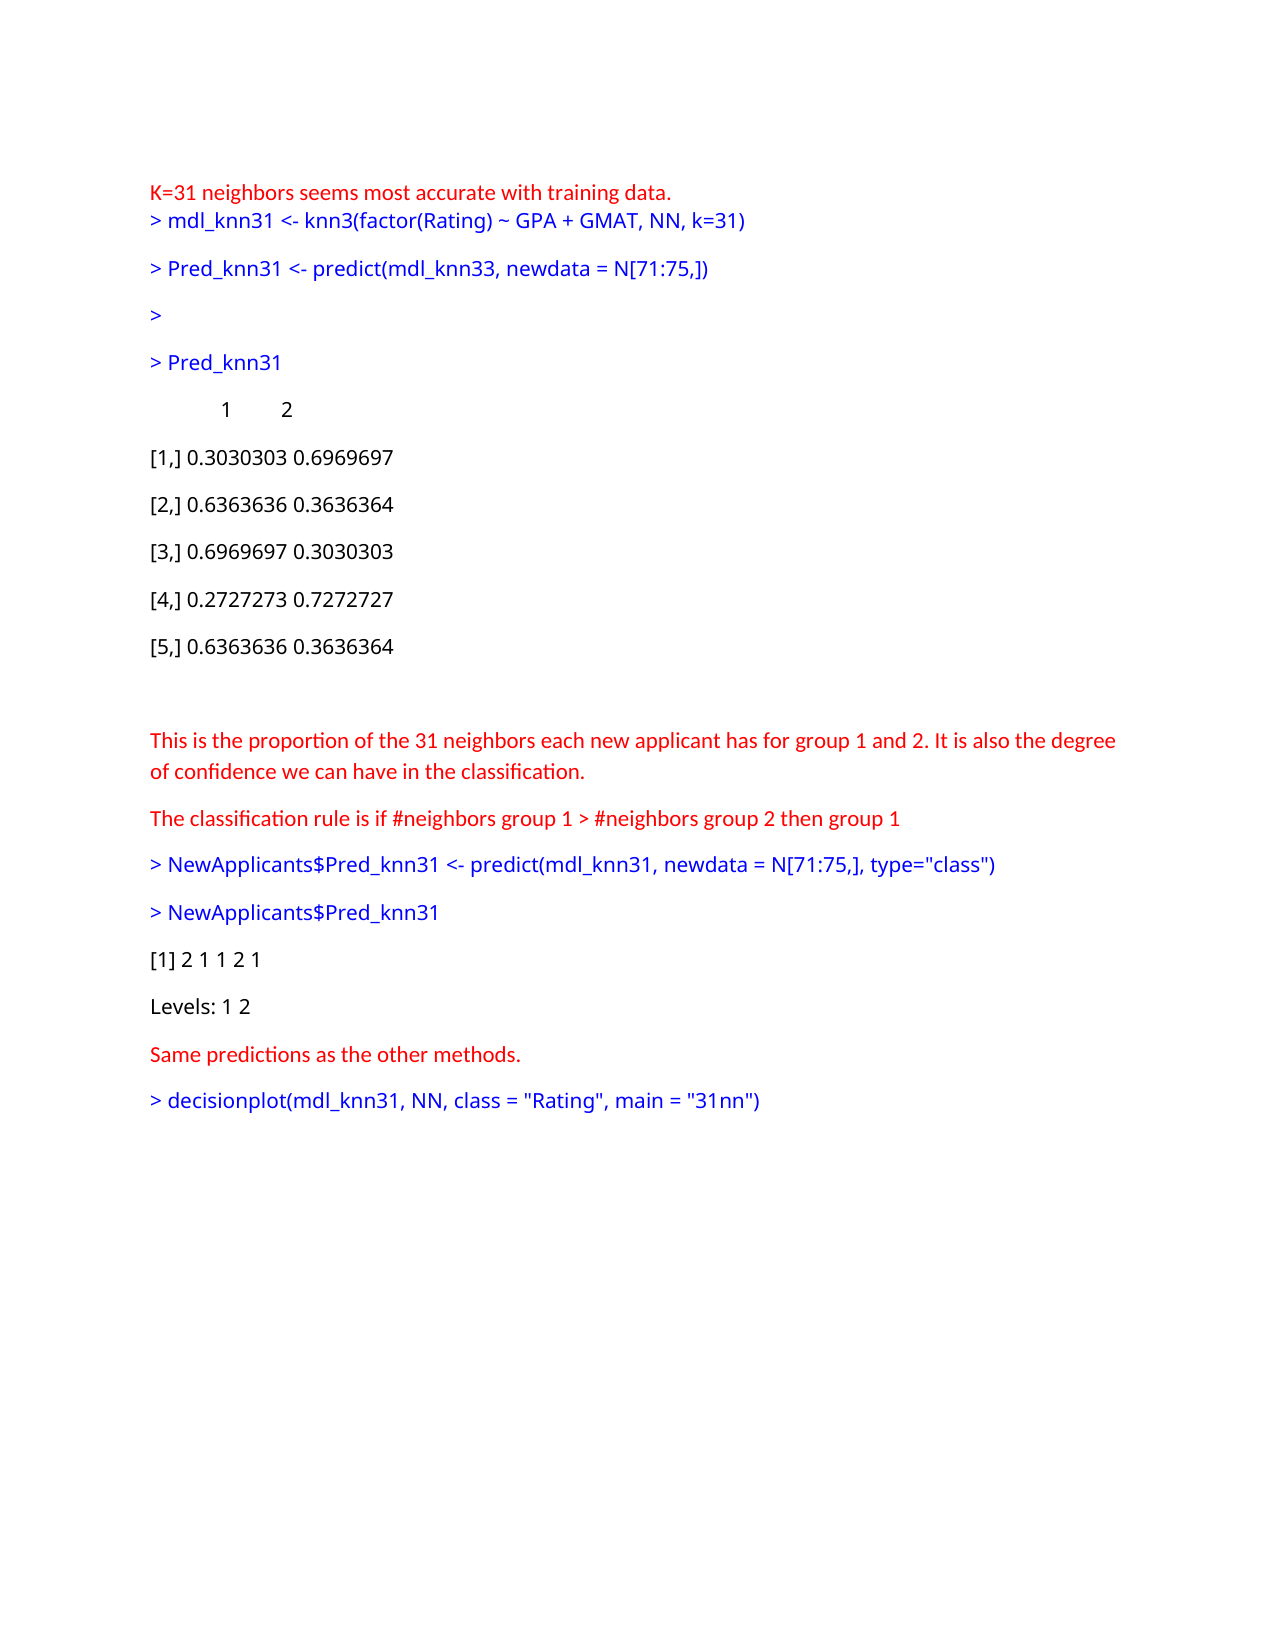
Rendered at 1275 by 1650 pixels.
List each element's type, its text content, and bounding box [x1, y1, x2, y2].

text [3,] 0.6969697 0.3030303 [150, 537, 1125, 566]
text [1,] 0.3030303 0.6969697 [150, 443, 1125, 471]
text > NewApplicants$Pred_knn31 [150, 898, 1125, 926]
text 1 2 [150, 396, 1125, 424]
text [5,] 0.6363636 0.3636364 [150, 632, 1125, 661]
text > NewApplicants$Pred_knn31 <- predict(mdl_knn31, newdata = N[71:75,], type="class") [150, 851, 1125, 879]
text [4,] 0.2727273 0.7272727 [150, 585, 1125, 613]
text > decisionplot(mdl_knn31, NN, class = "Rating", main = "31nn") [150, 1087, 1125, 1115]
text > [150, 301, 1125, 329]
text The classification rule is if #neighbors group 1 > #neighbors group 2 then group 1 [150, 804, 1125, 832]
text K=31 neighbors seems most accurate with training data. [150, 178, 1125, 206]
text [2,] 0.6363636 0.3636364 [150, 490, 1125, 519]
text > mdl_knn31 <- knn3(factor(Rating) ~ GPA + GMAT, NN, k=31) [150, 206, 1125, 235]
text > Pred_knn31 [150, 348, 1125, 377]
text [1] 2 1 1 2 1 [150, 945, 1125, 974]
text This is the proportion of the 31 neighbors each new applicant has for group 1 and 2. It is also the degree of confidence we can have in the classification. [150, 727, 1125, 785]
text Levels: 1 2 [150, 992, 1125, 1021]
text Same predictions as the other methods. [150, 1040, 1125, 1068]
text > Pred_knn31 <- predict(mdl_knn33, newdata = N[71:75,]) [150, 254, 1125, 282]
